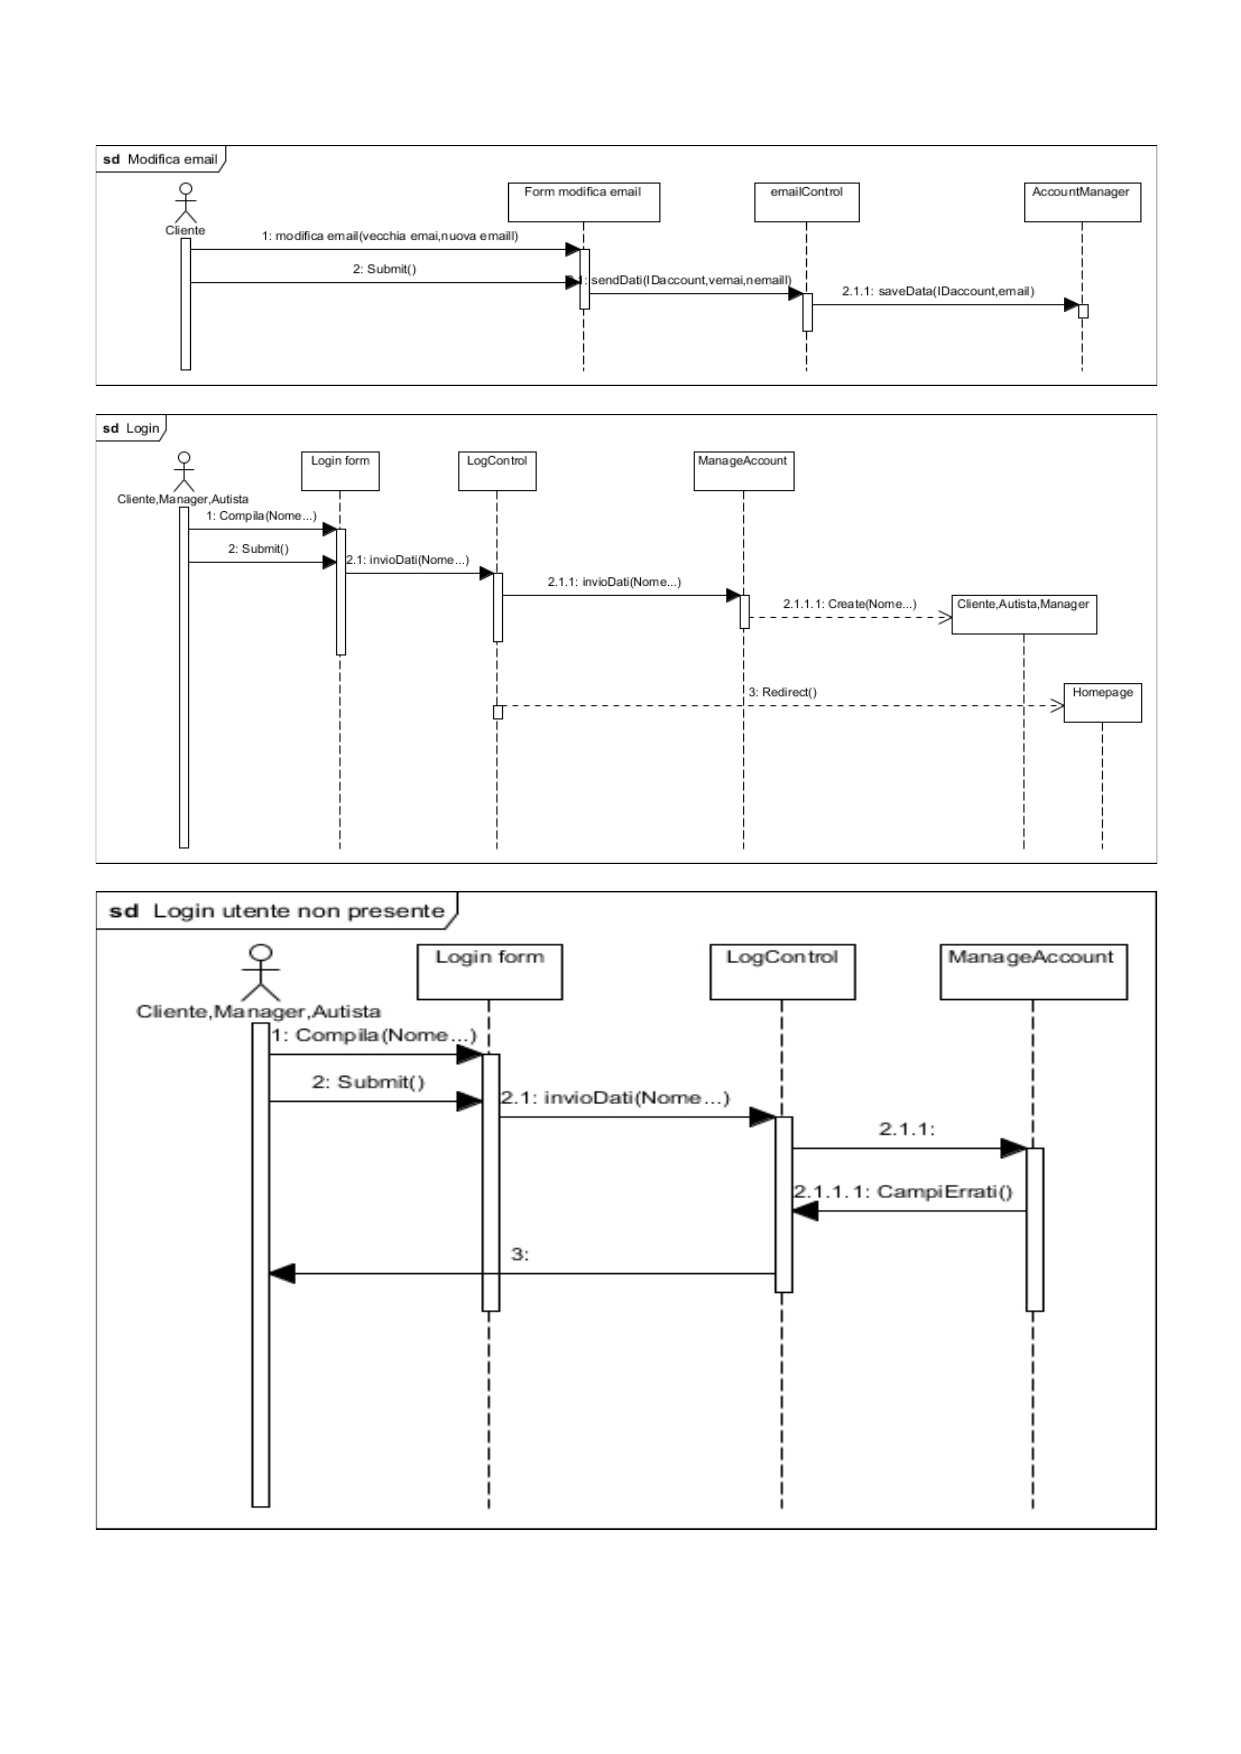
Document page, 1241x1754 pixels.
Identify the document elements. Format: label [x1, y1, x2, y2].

picture [95, 891, 1158, 1530]
picture [95, 145, 1158, 386]
picture [95, 414, 1158, 864]
